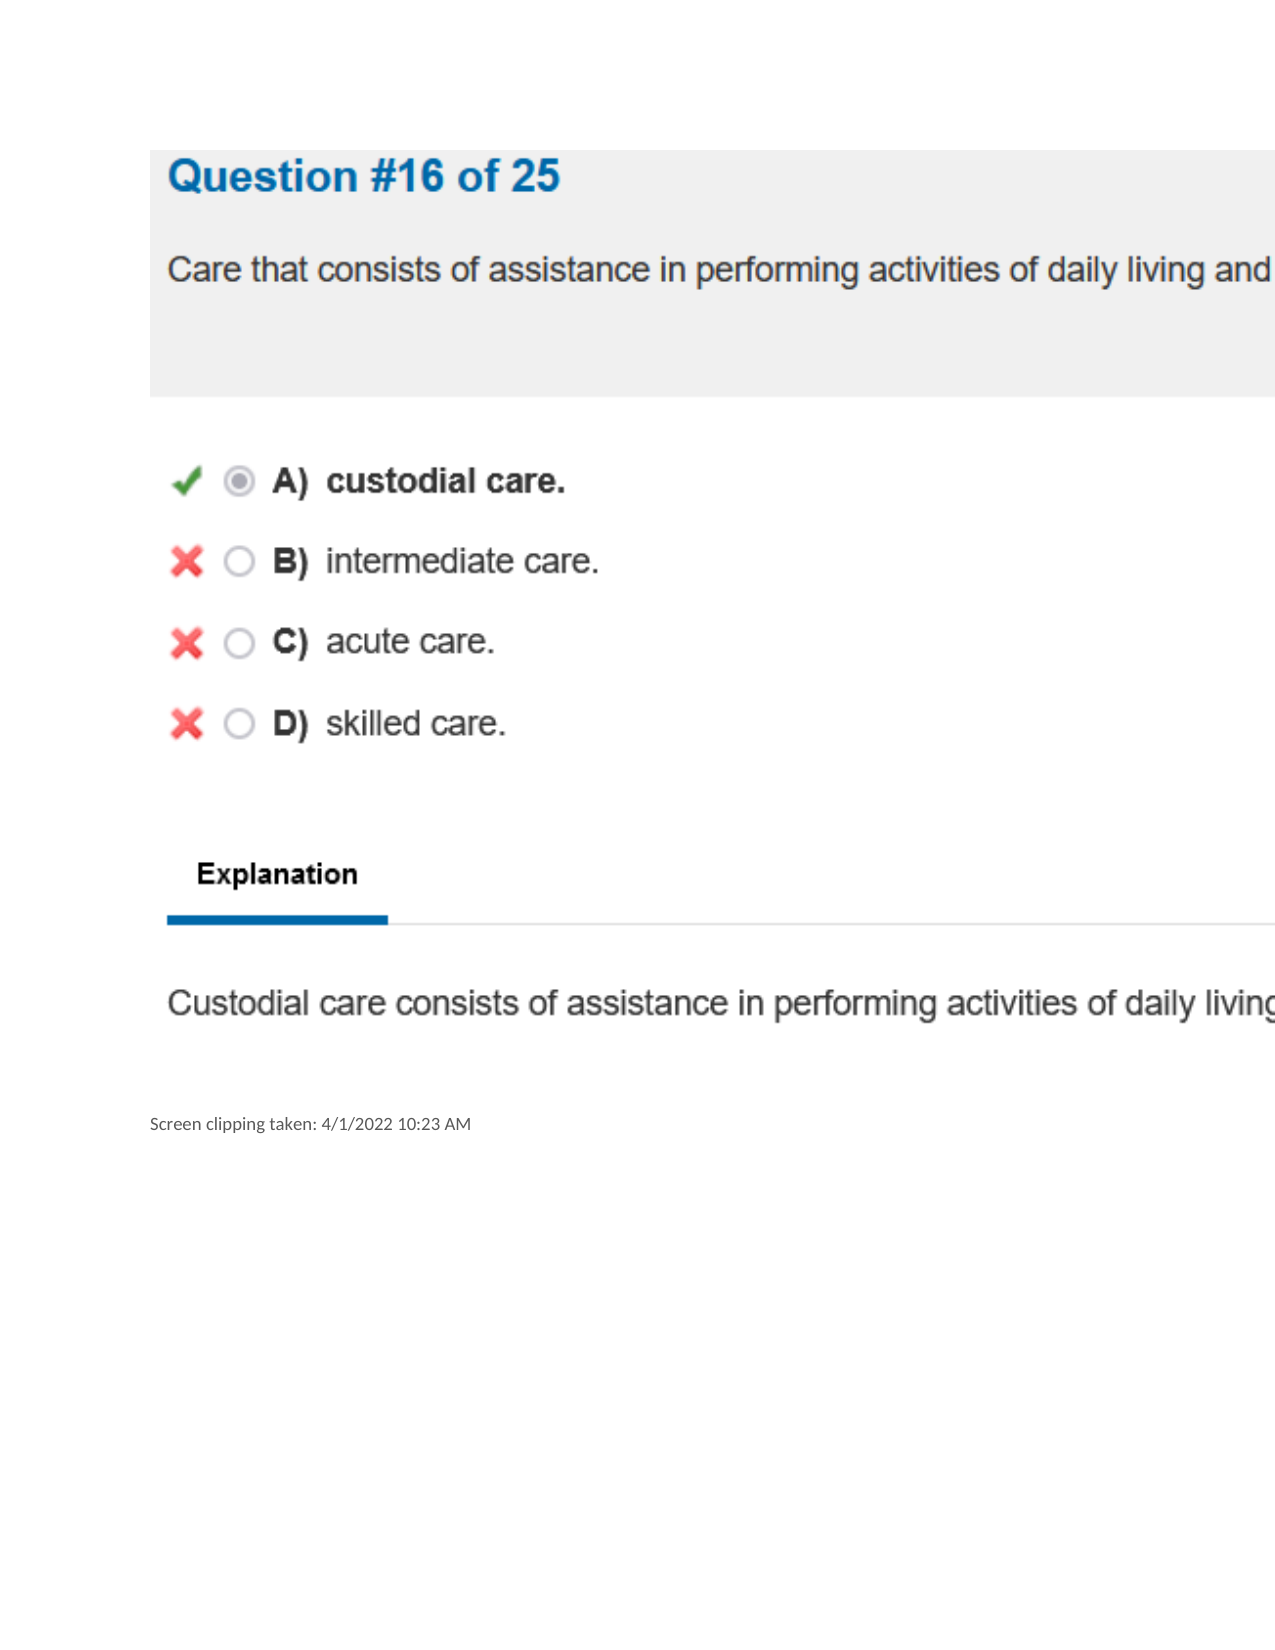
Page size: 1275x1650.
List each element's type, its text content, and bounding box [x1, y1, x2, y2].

text Screen clipping taken: 4/1/2022 10:23 AM [150, 1113, 1125, 1136]
picture [150, 150, 1275, 1039]
